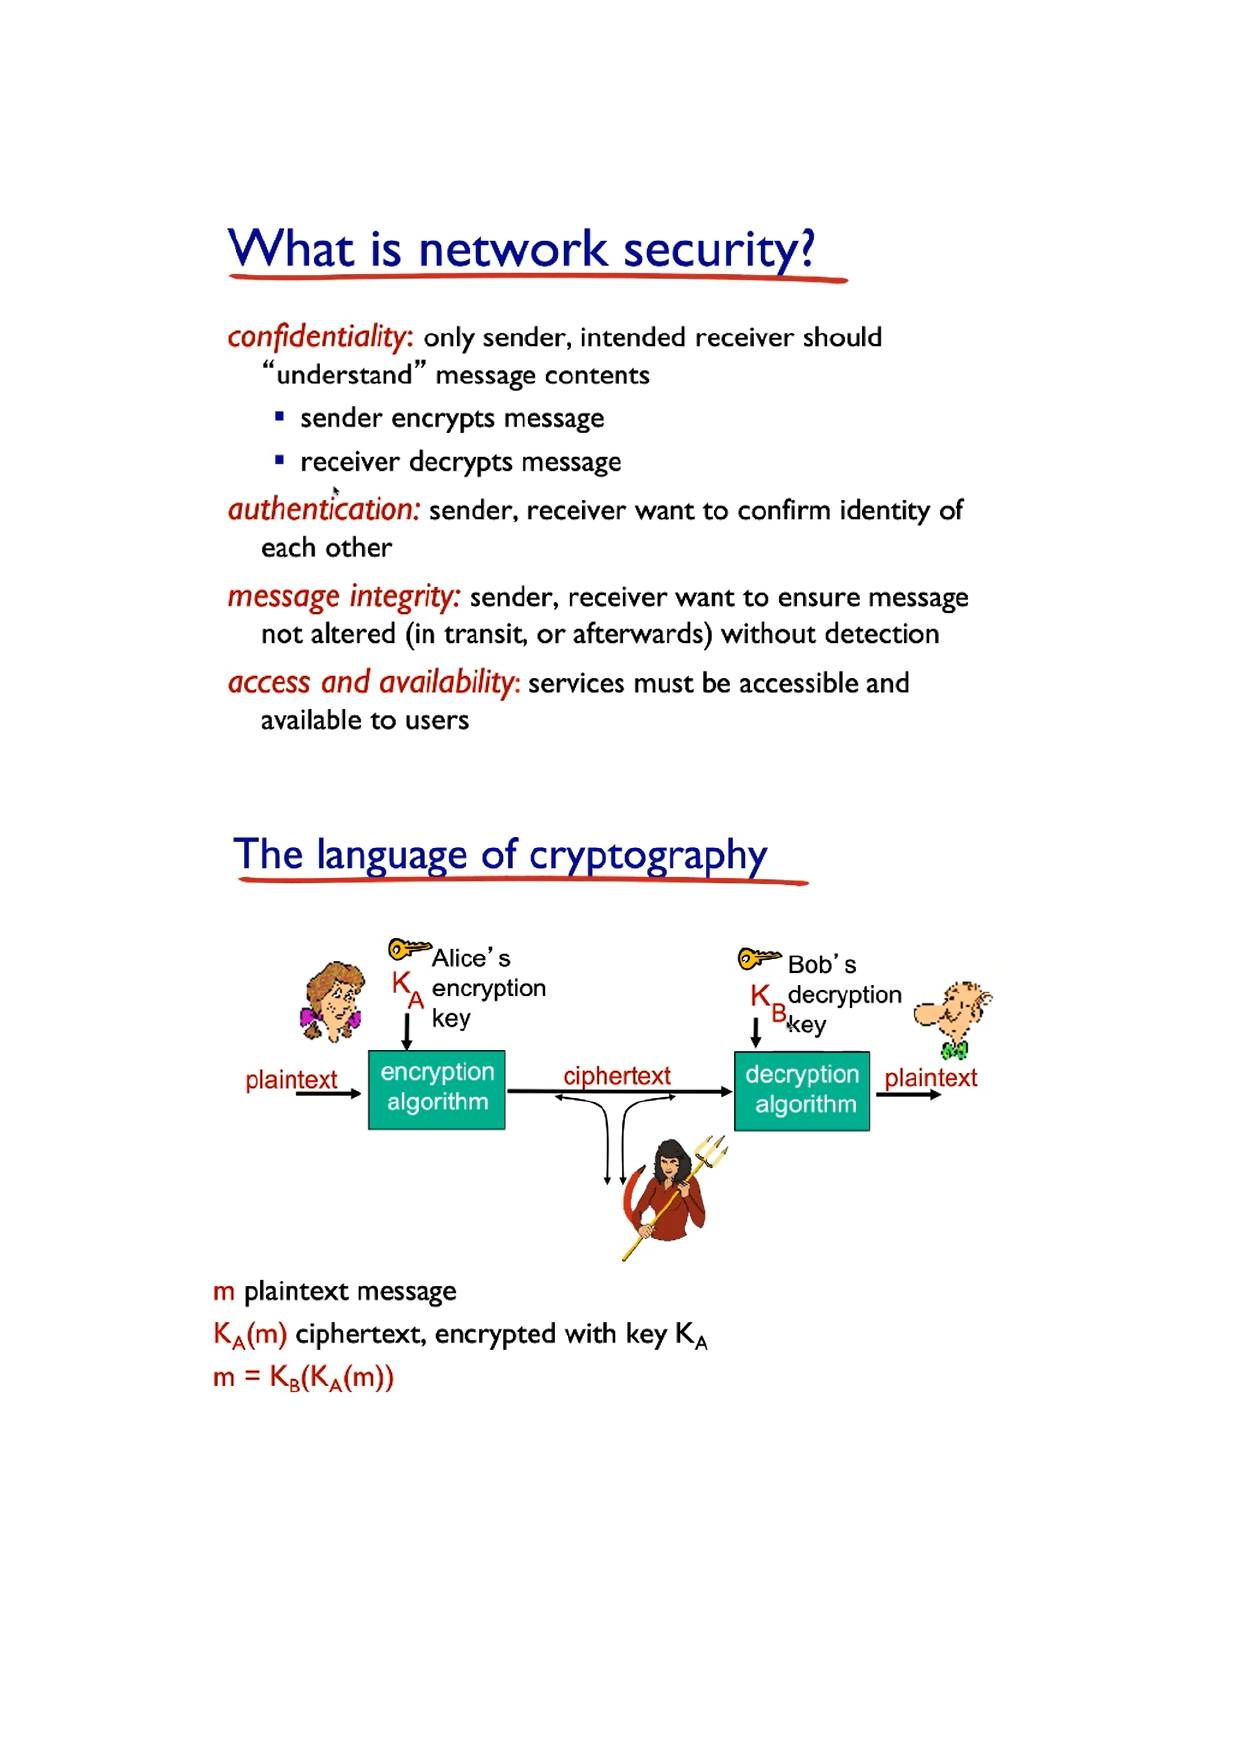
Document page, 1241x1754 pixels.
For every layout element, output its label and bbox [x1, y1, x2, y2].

picture [187, 194, 1053, 756]
picture [187, 812, 1053, 1428]
